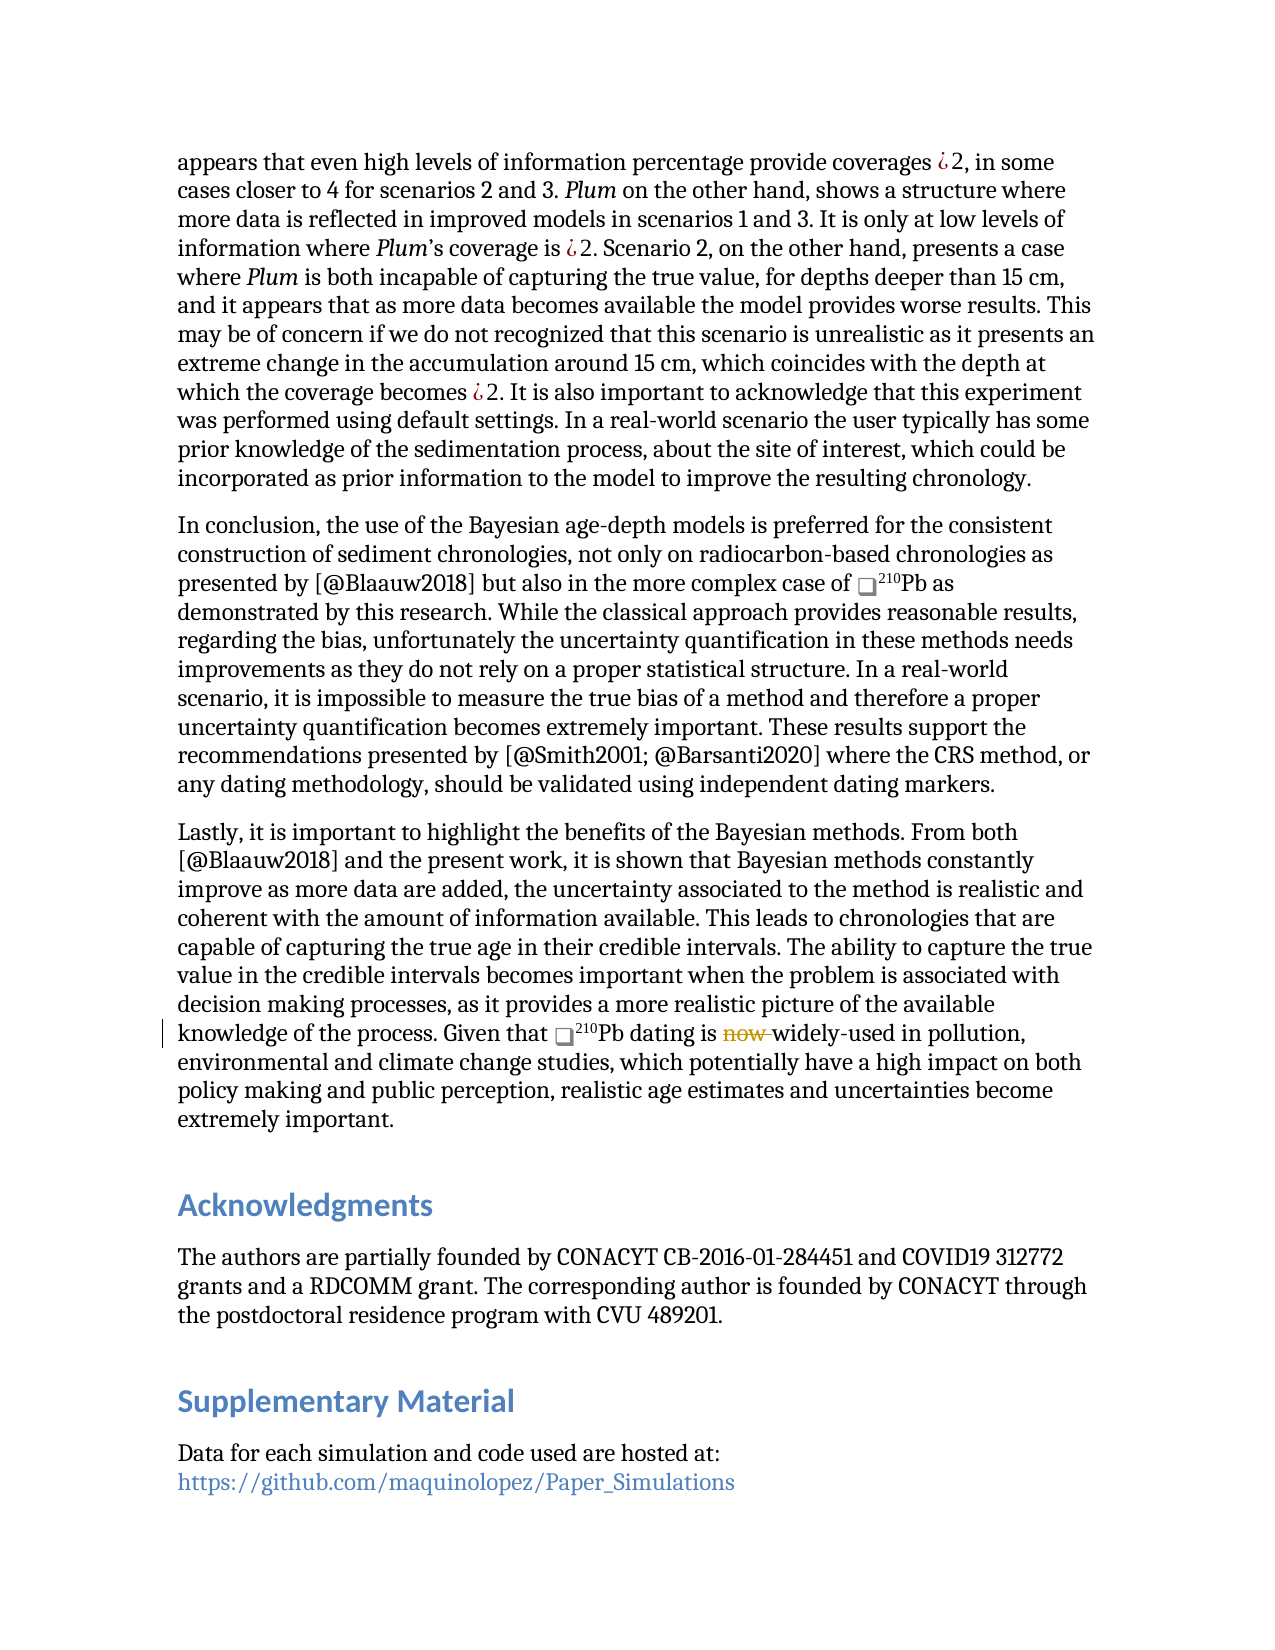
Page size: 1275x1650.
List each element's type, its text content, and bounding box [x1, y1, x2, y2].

text In conclusion, the use of the Bayesian age-depth models is preferred for the consistent construction of sediment chronologies, not only on radiocarbon-based chronologies as presented by [@Blaauw2018] but also in the more complex case of Pb as demonstrated by this research. While the classical approach provides reasonable results, regarding the bias, unfortunately the uncertainty quantification in these methods needs improvements as they do not rely on a proper statistical structure. In a real-world scenario, it is impossible to measure the true bias of a method and therefore a proper uncertainty quantification becomes extremely important. These results support the recommendations presented by [@Smith2001; @Barsanti2020] where the CRS method, or any dating methodology, should be validated using independent dating markers. [177, 511, 1098, 799]
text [177, 148, 1098, 493]
subtitle Acknowledgments [177, 1184, 1098, 1224]
subtitle Supplementary Material [177, 1379, 1098, 1420]
text Data for each simulation and code used are hosted at: https://github.com/maquinolopez/Paper_Simulations [177, 1439, 1098, 1497]
text The authors are partially founded by CONACYT CB-2016-01-284451 and COVID19 312772 grants and a RDCOMM grant. The corresponding author is founded by CONACYT through the postdoctoral residence program with CVU 489201. [177, 1243, 1098, 1329]
text Lastly, it is important to highlight the benefits of the Bayesian methods. From both [@Blaauw2018] and the present work, it is shown that Bayesian methods constantly improve as more data are added, the uncertainty associated to the method is realistic and coherent with the amount of information available. This leads to chronologies that are capable of capturing the true age in their credible intervals. The ability to capture the true value in the credible intervals becomes important when the problem is associated with decision making processes, as it provides a more realistic picture of the available knowledge of the process. Given that Pb dating is widely-used in pollution, environmental and climate change studies, which potentially have a high impact on both policy making and public perception, realistic age estimates and uncertainties become extremely important. [177, 818, 1098, 1134]
